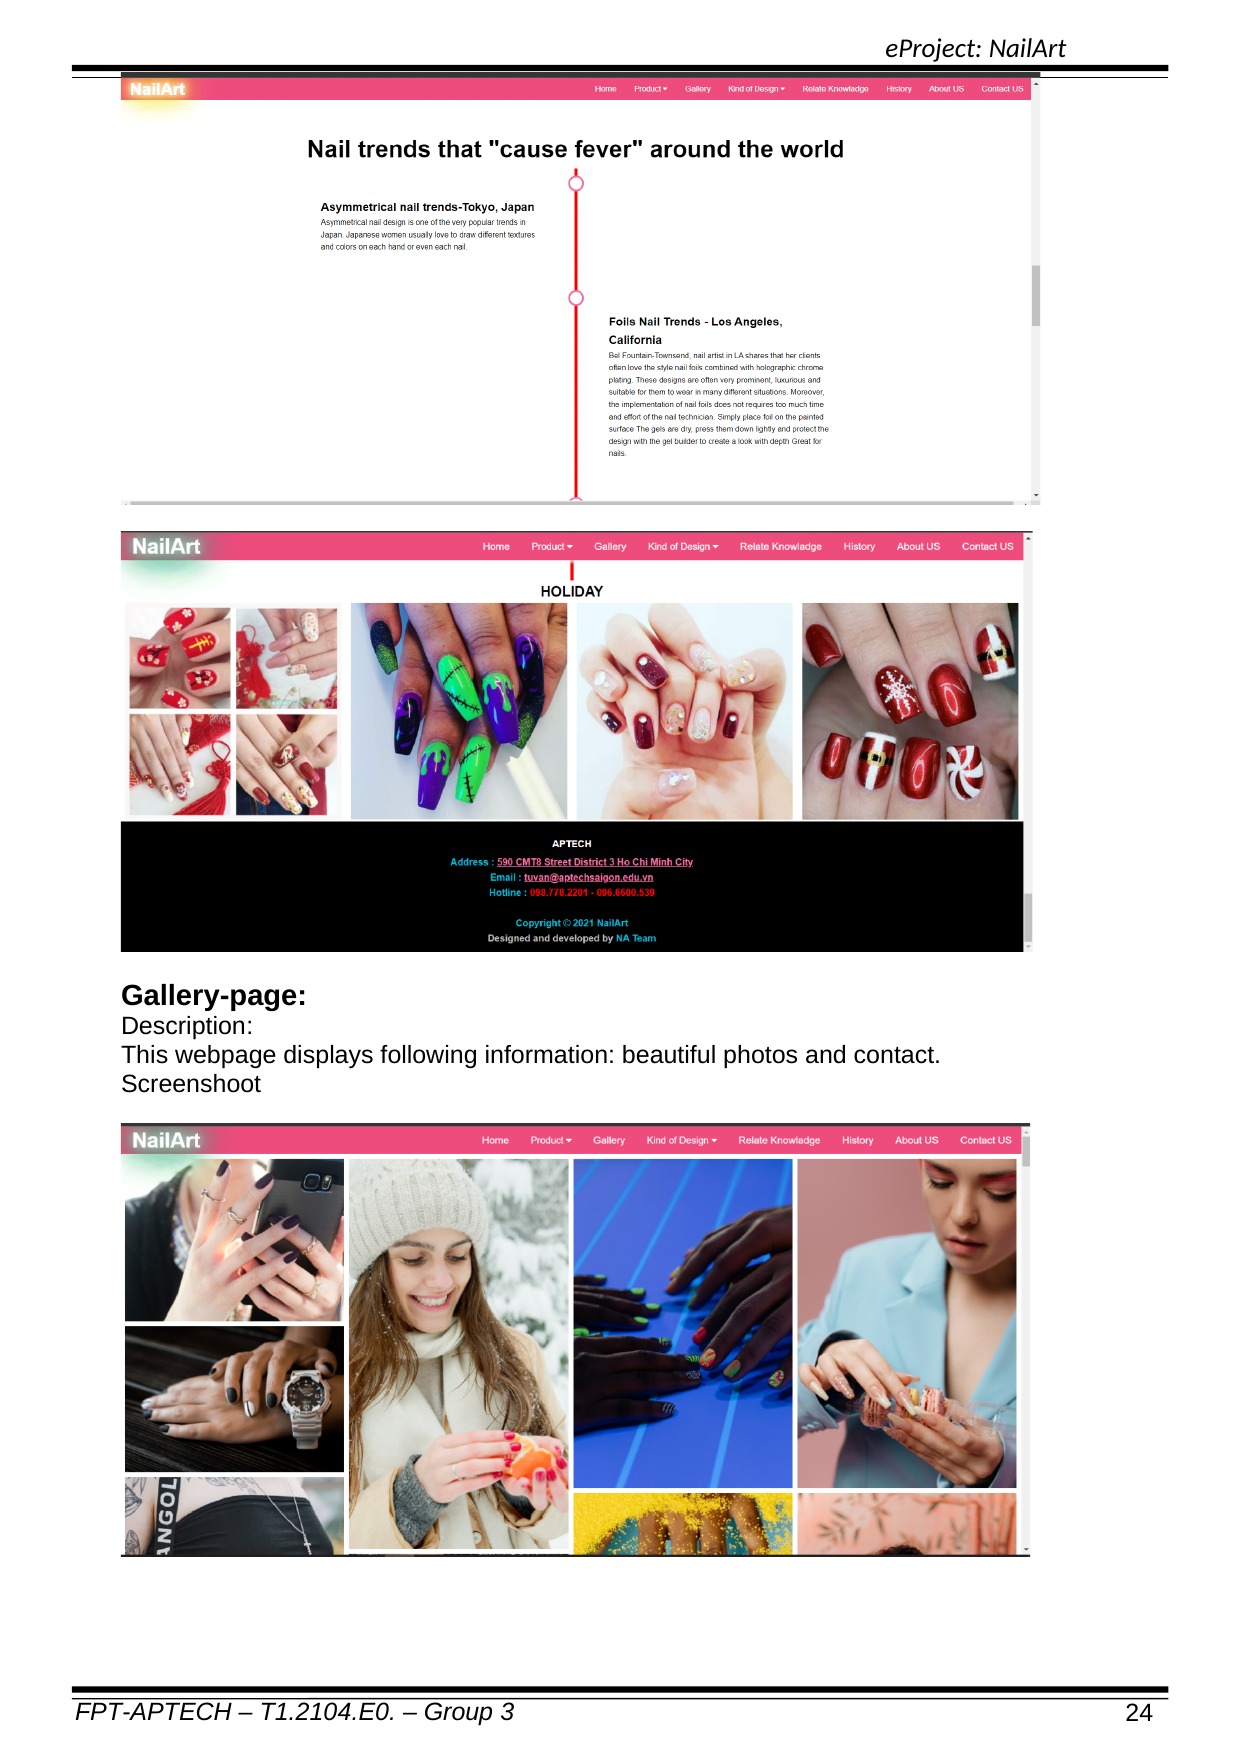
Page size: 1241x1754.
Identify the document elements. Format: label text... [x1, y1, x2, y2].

text This webpage displays following information: beautiful photos and contact. [46, 1040, 1203, 1069]
picture [120, 72, 1041, 505]
list Gallery-page: [121, 978, 1203, 1011]
picture [120, 1123, 1030, 1557]
picture [120, 531, 1033, 952]
text Screenshoot [46, 1069, 1203, 1098]
text Description: [46, 1011, 1203, 1040]
